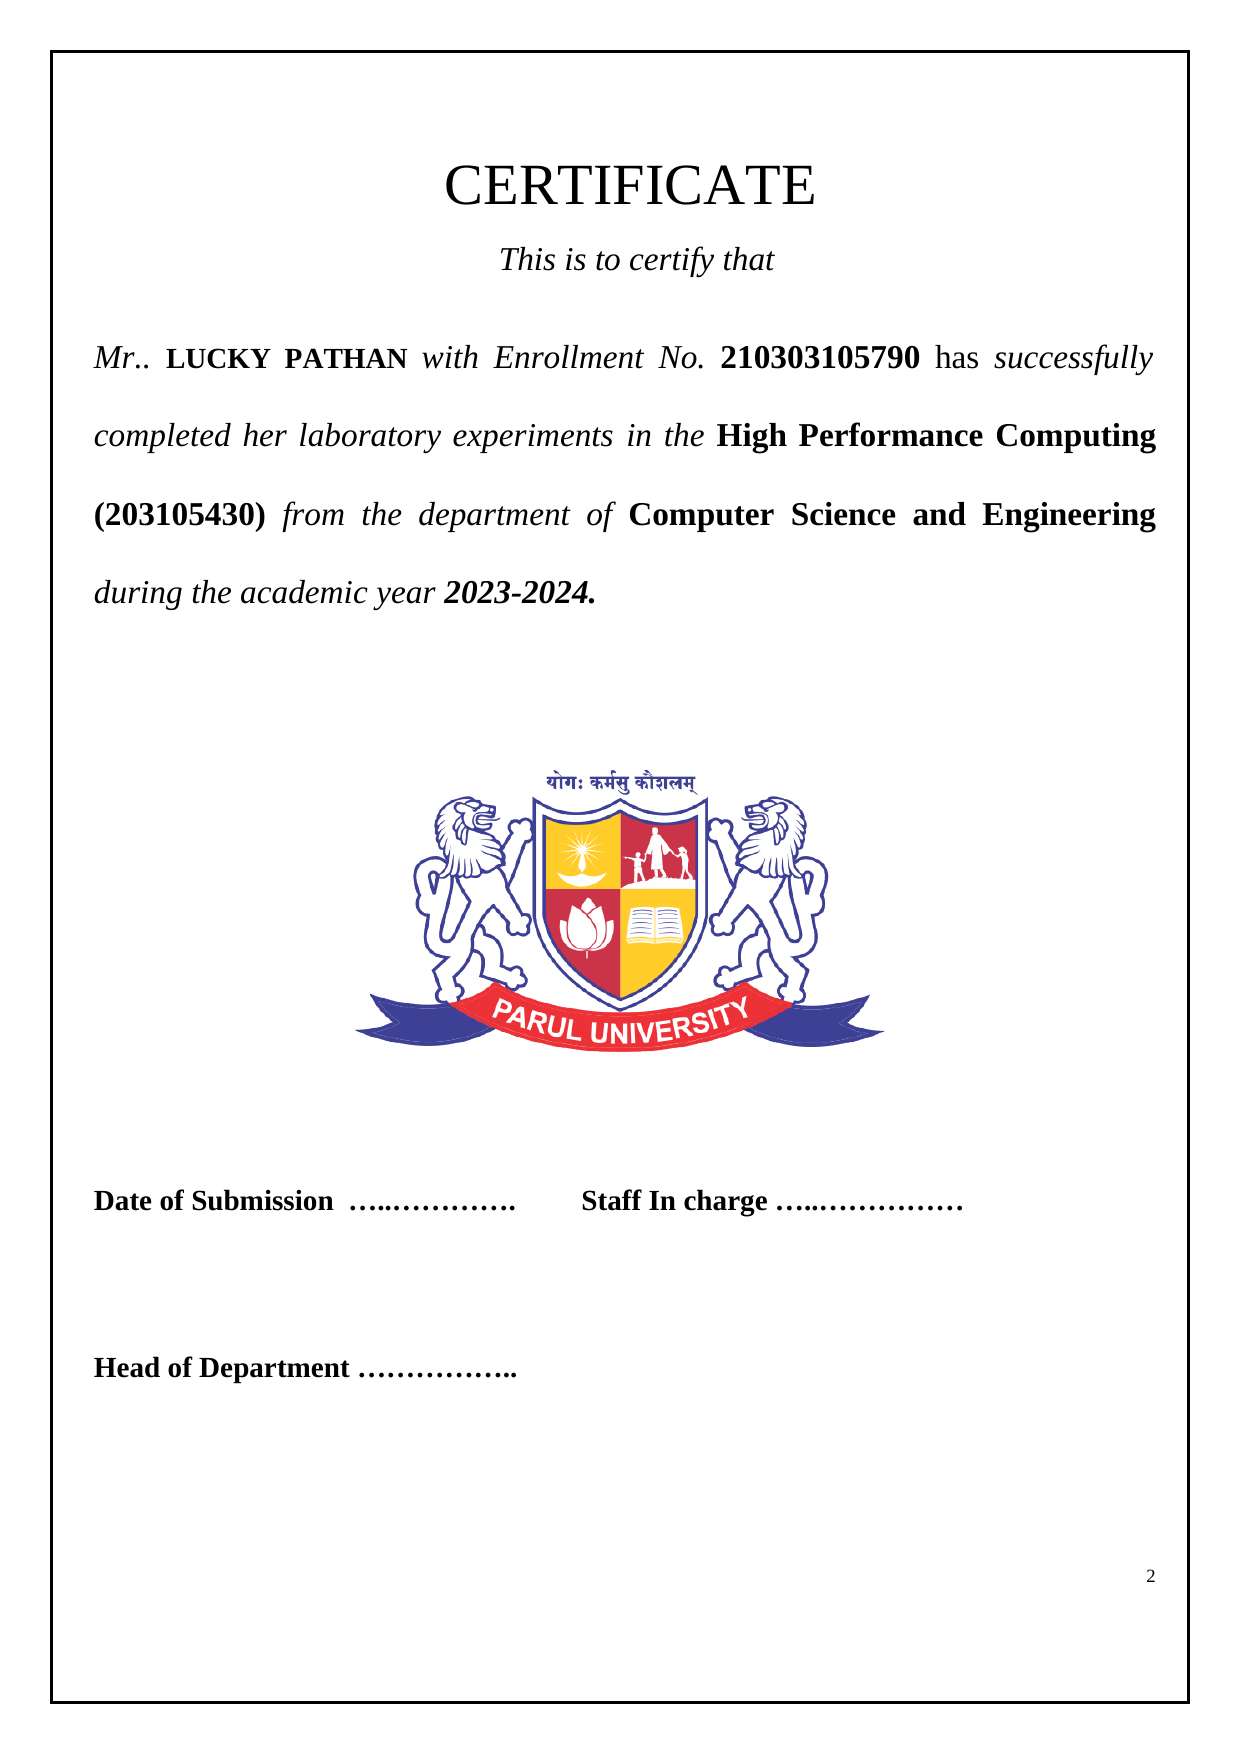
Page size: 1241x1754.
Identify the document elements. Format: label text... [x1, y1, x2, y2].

title CERTIFICATE [94, 150, 1167, 217]
text Head of Department …………….. [94, 1351, 1167, 1384]
picture [354, 770, 885, 1052]
text Date of Submission …..…………. Staff In charge …..…………… [94, 1183, 1167, 1217]
text Mr.. LUCKY PATHAN with Enrollment No. 210303105790 has successfully completed her laboratory experiments in the High Performance Computing (203105430) from the department of Computer Science and Engineering during the academic year 2023-2024. [94, 337, 1156, 611]
text This is to certify that [119, 239, 1156, 277]
